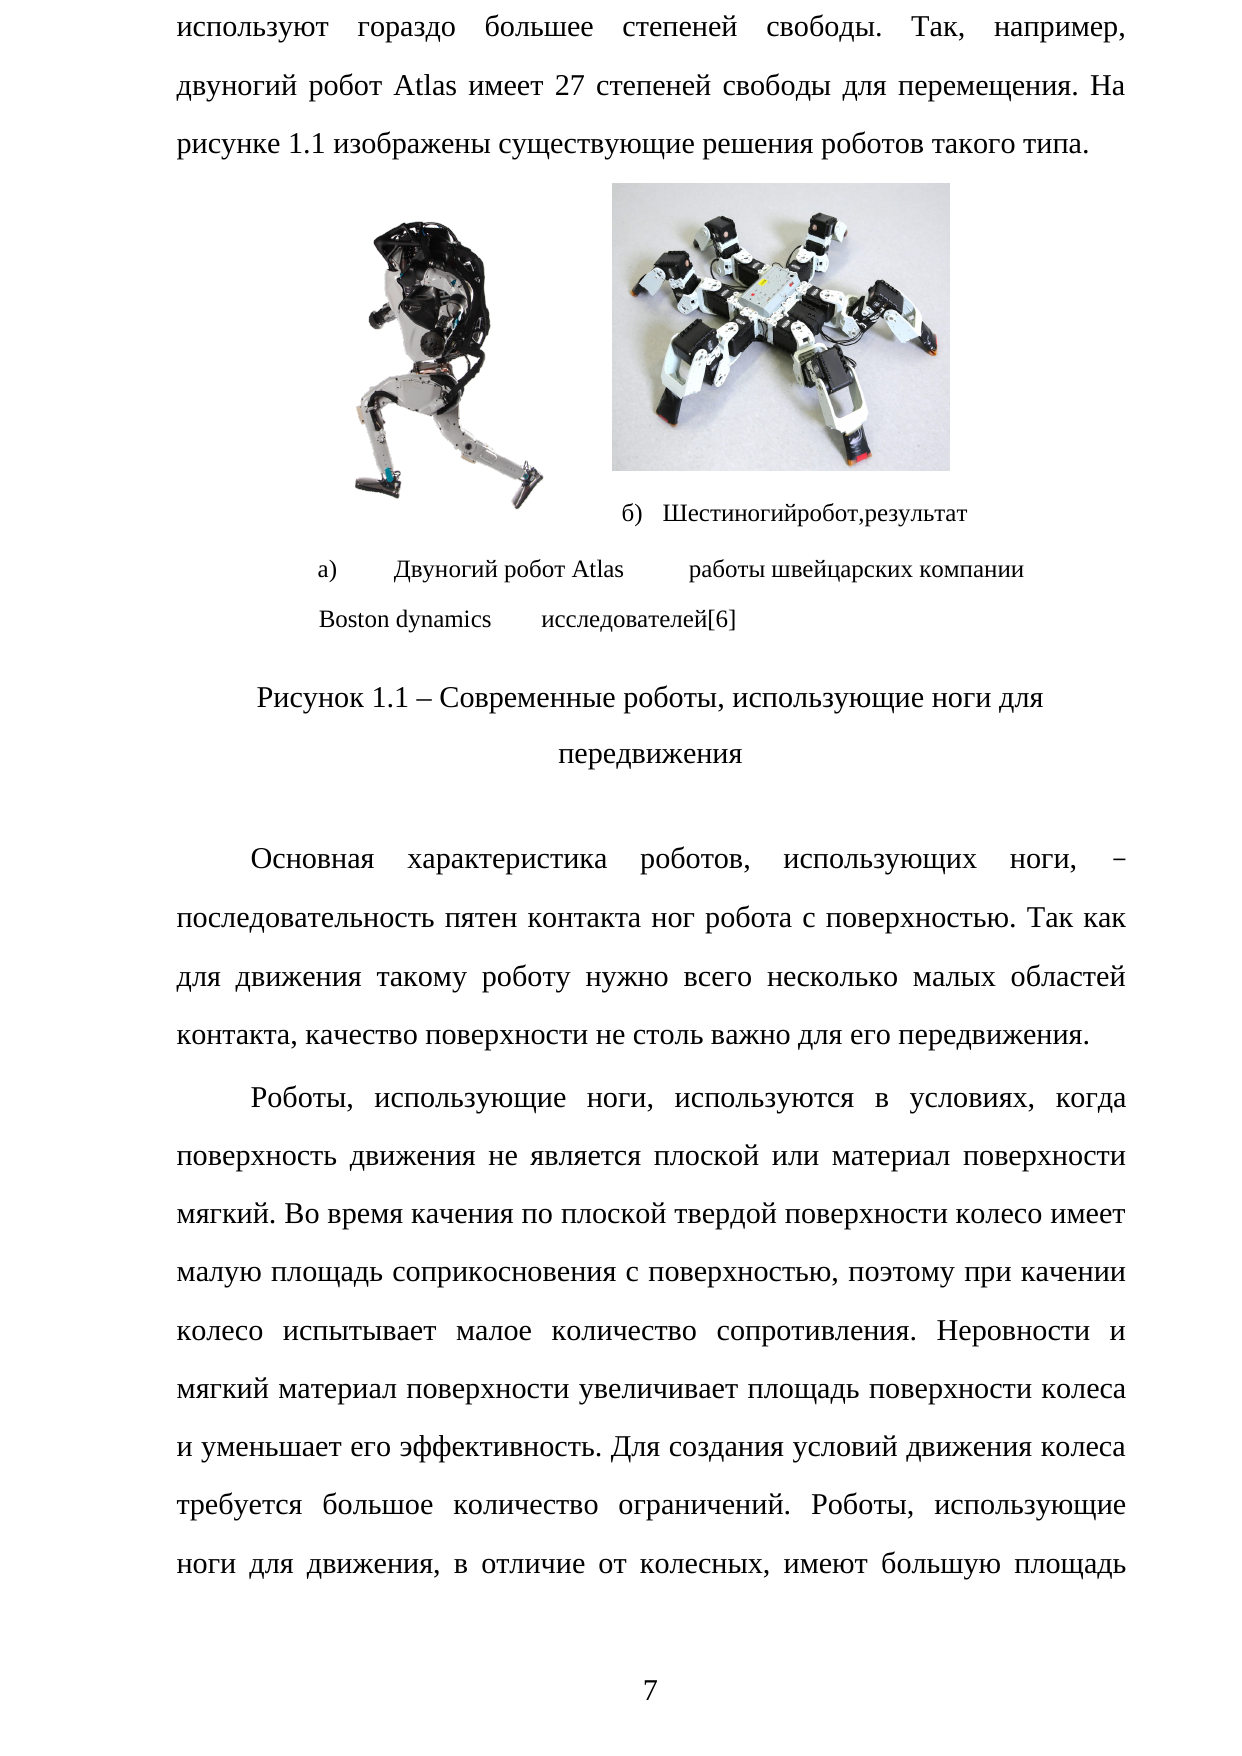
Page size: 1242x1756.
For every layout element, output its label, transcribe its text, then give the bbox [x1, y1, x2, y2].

text передвижения [193, 735, 1107, 770]
text а) Двуногий робот Atlas работы швейцарских компании Boston dynamics исследователей[6] [317, 554, 1058, 633]
text Рисунок 1.1 – Современные роботы, использующие ноги для [193, 679, 1107, 713]
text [176, 1079, 1127, 1579]
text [176, 8, 1127, 159]
picture [268, 210, 606, 517]
text Основная характеристика роботов, использующих ноги, − последовательность пятен контакта ног робота с поверхностью. Так как для движения такому роботу нужно всего несколько малых областей контакта, качество поверхности не столь важно для его передвижения. [176, 840, 1127, 1051]
picture [612, 183, 950, 471]
